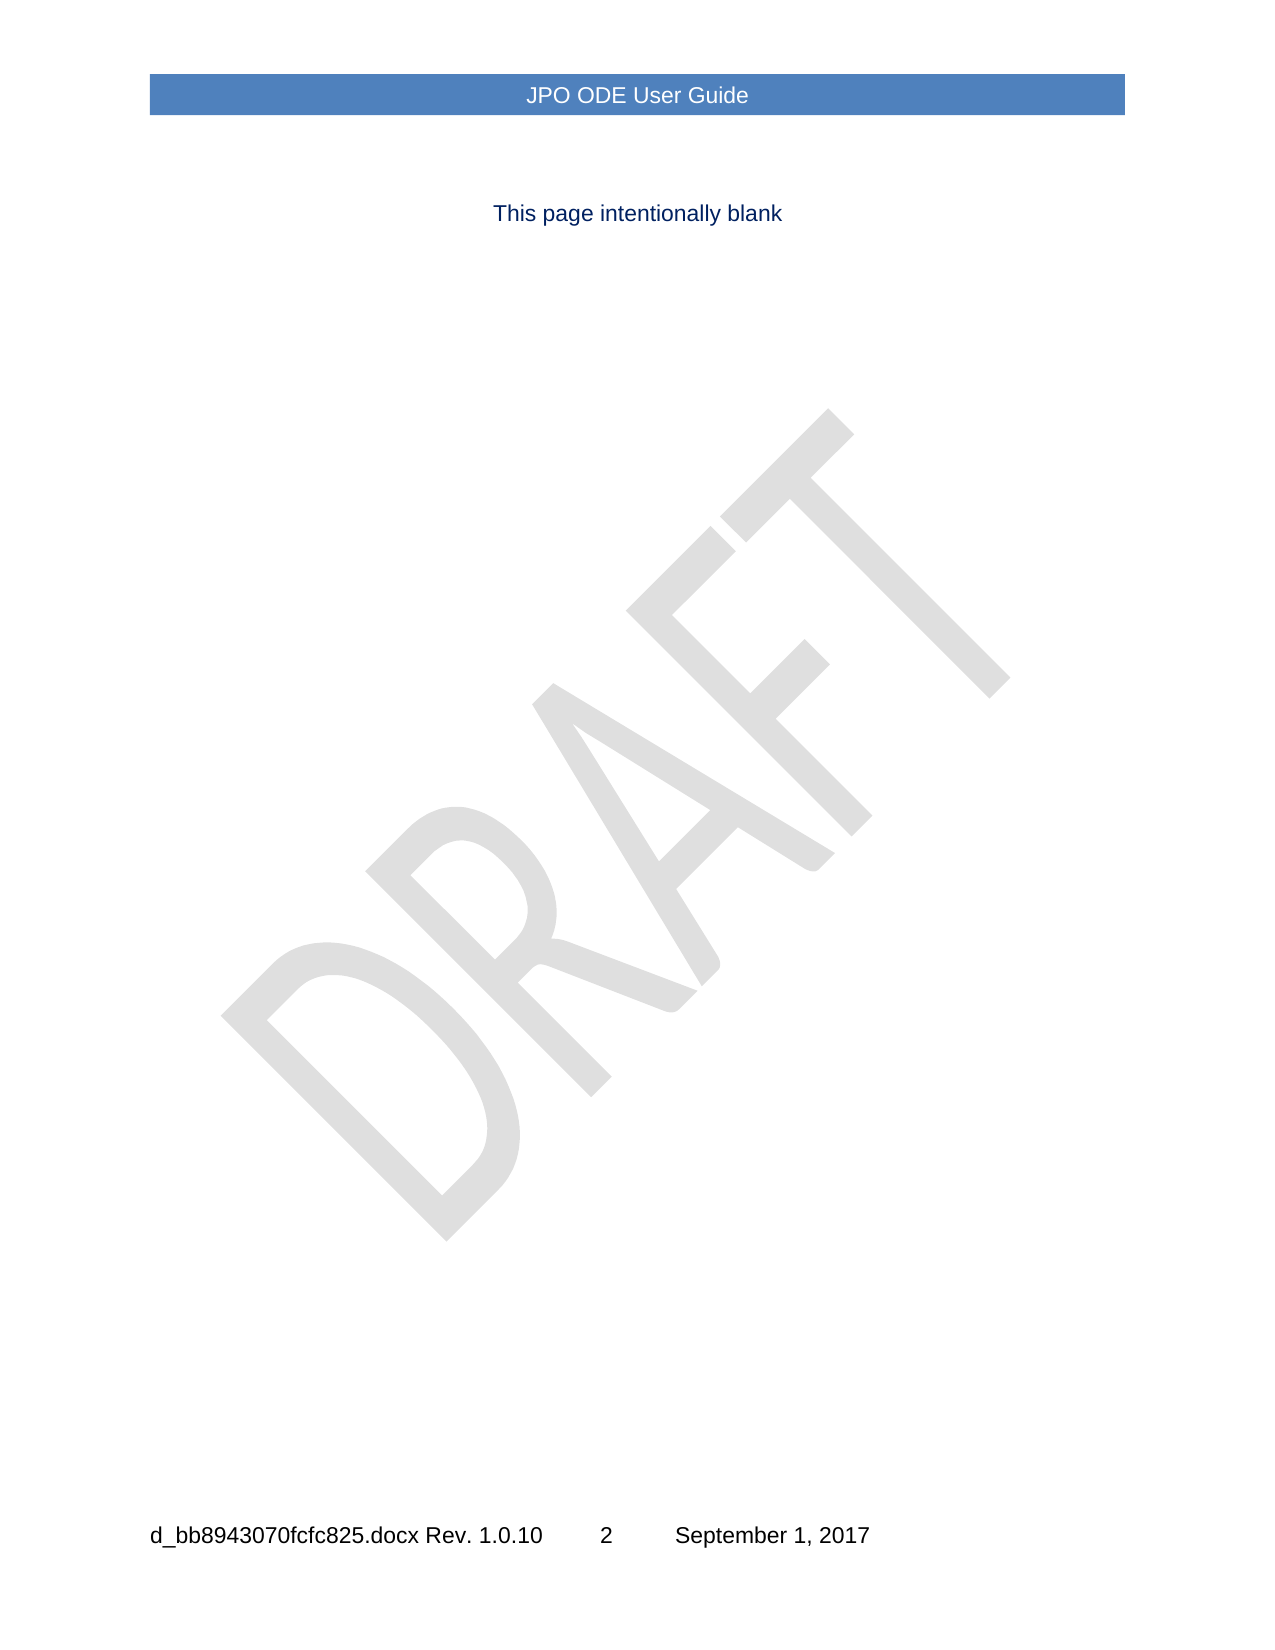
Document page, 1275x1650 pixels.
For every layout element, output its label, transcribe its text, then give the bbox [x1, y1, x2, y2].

text This page intentionally blank [150, 200, 1125, 226]
